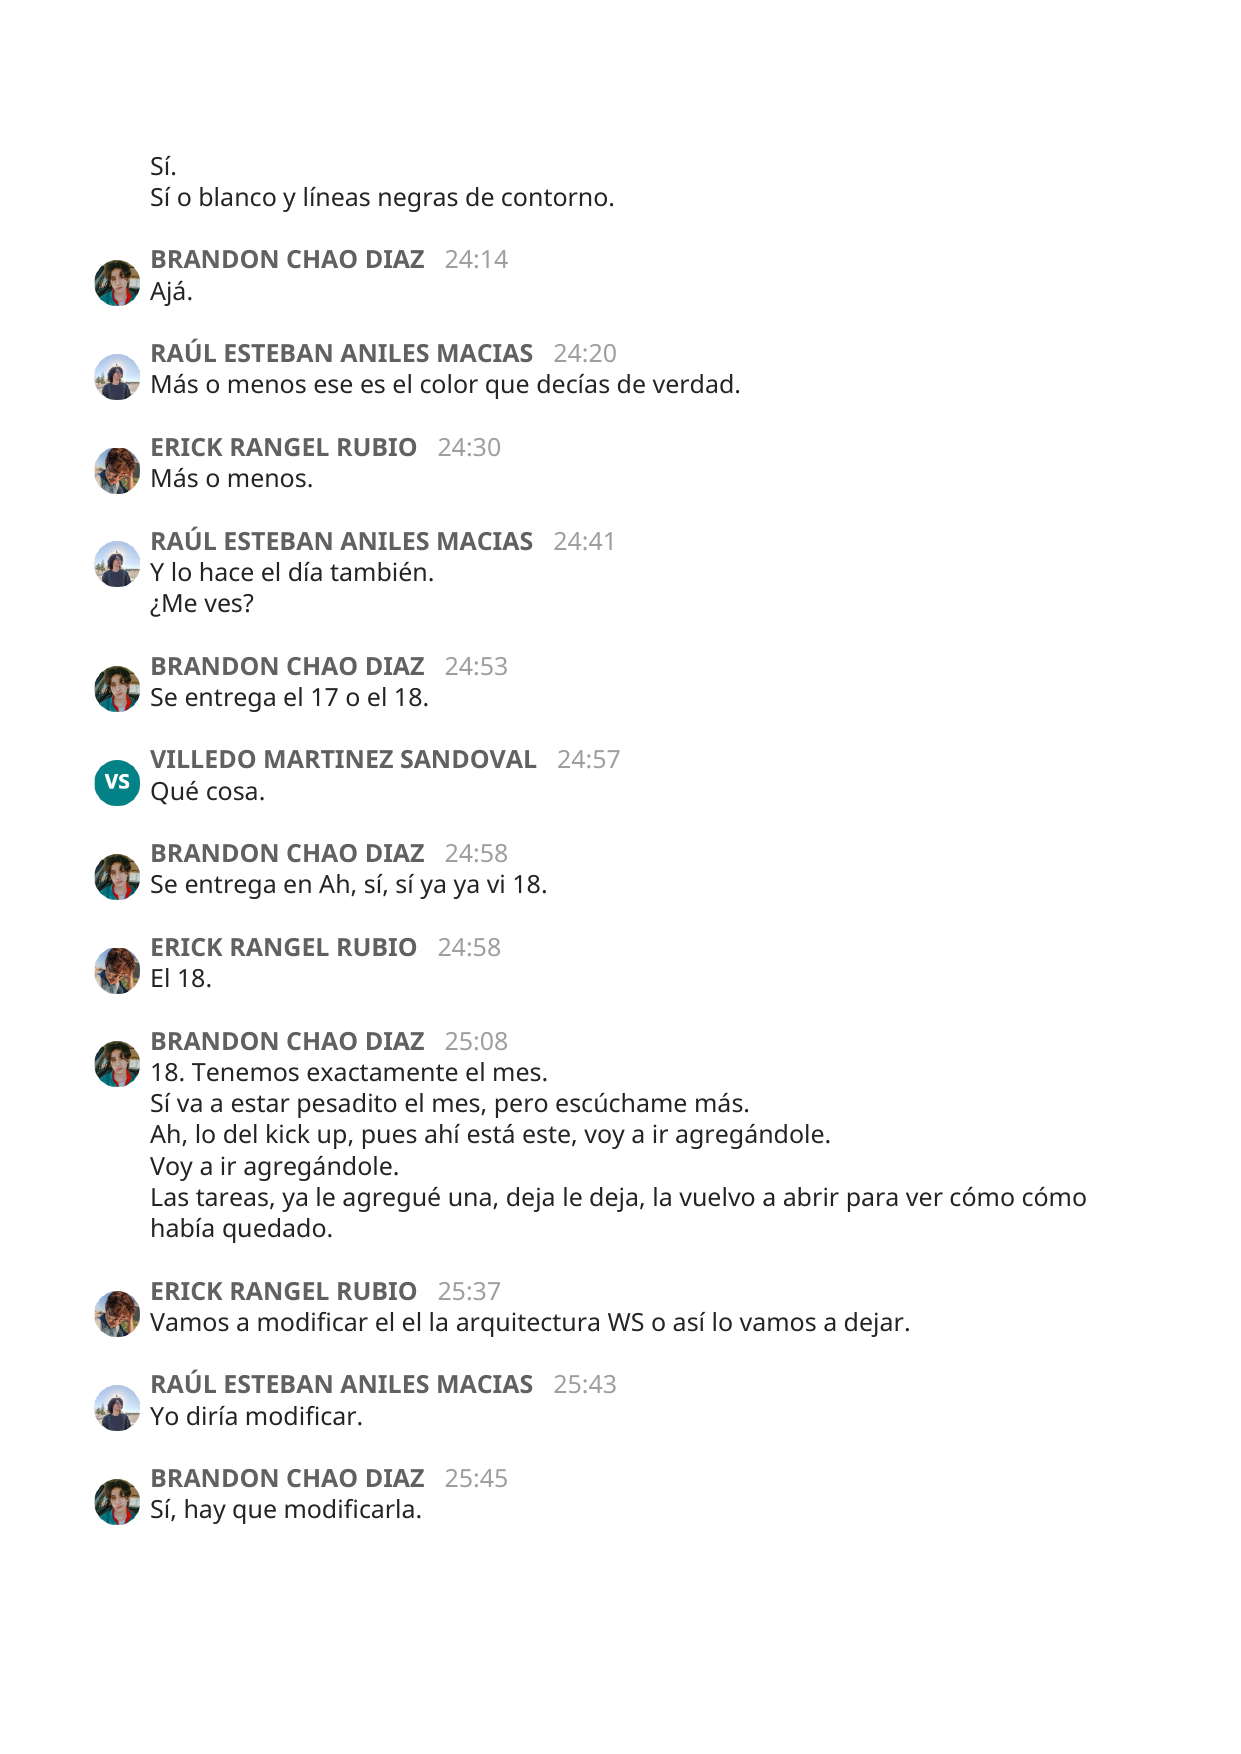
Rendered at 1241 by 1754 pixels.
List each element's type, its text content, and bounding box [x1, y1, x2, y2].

picture [94, 1479, 140, 1525]
text ERICK RANGEL RUBIO 24:58 El 18. [150, 900, 1090, 994]
picture [94, 854, 140, 900]
text BRANDON CHAO DIAZ 25:08 18. Tenemos exactamente el mes. Sí va a estar pesadito el mes, pero escúchame más. Ah, lo del kick up, pues ahí está este, voy a ir agregándole. Voy a ir agregándole. Las tareas, ya le agregué una, deja le deja, la vuelvo a abrir para ver cómo cómo había quedado. [150, 994, 1090, 1244]
picture [94, 354, 140, 400]
text RAÚL ESTEBAN ANILES MACIAS 25:43 Yo diría modificar. [150, 1337, 1090, 1431]
picture [94, 260, 140, 306]
text ERICK RANGEL RUBIO 25:37 Vamos a modificar el el la arquitectura WS o así lo vamos a dejar. [150, 1244, 1090, 1337]
picture [94, 1041, 140, 1087]
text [150, 150, 1090, 212]
text VILLEDO MARTINEZ SANDOVAL 24:57 Qué cosa. [150, 712, 1090, 806]
picture [94, 948, 140, 994]
picture [94, 1291, 140, 1337]
picture [94, 666, 140, 712]
text BRANDON CHAO DIAZ 24:58 Se entrega en Ah, sí, sí ya ya vi 18. [150, 806, 1090, 900]
text BRANDON CHAO DIAZ 25:45 Sí, hay que modificarla. [150, 1431, 1090, 1525]
picture [94, 1385, 140, 1431]
picture [94, 448, 140, 494]
text BRANDON CHAO DIAZ 24:53 Se entrega el 17 o el 18. [150, 619, 1090, 712]
picture [94, 760, 140, 806]
text ERICK RANGEL RUBIO 24:30 Más o menos. [150, 400, 1090, 494]
text RAÚL ESTEBAN ANILES MACIAS 24:41 Y lo hace el día también. ¿Me ves? [150, 494, 1090, 619]
text BRANDON CHAO DIAZ 24:14 Ajá. [150, 212, 1090, 306]
picture [94, 541, 140, 587]
text RAÚL ESTEBAN ANILES MACIAS 24:20 Más o menos ese es el color que decías de verdad. [150, 306, 1090, 400]
